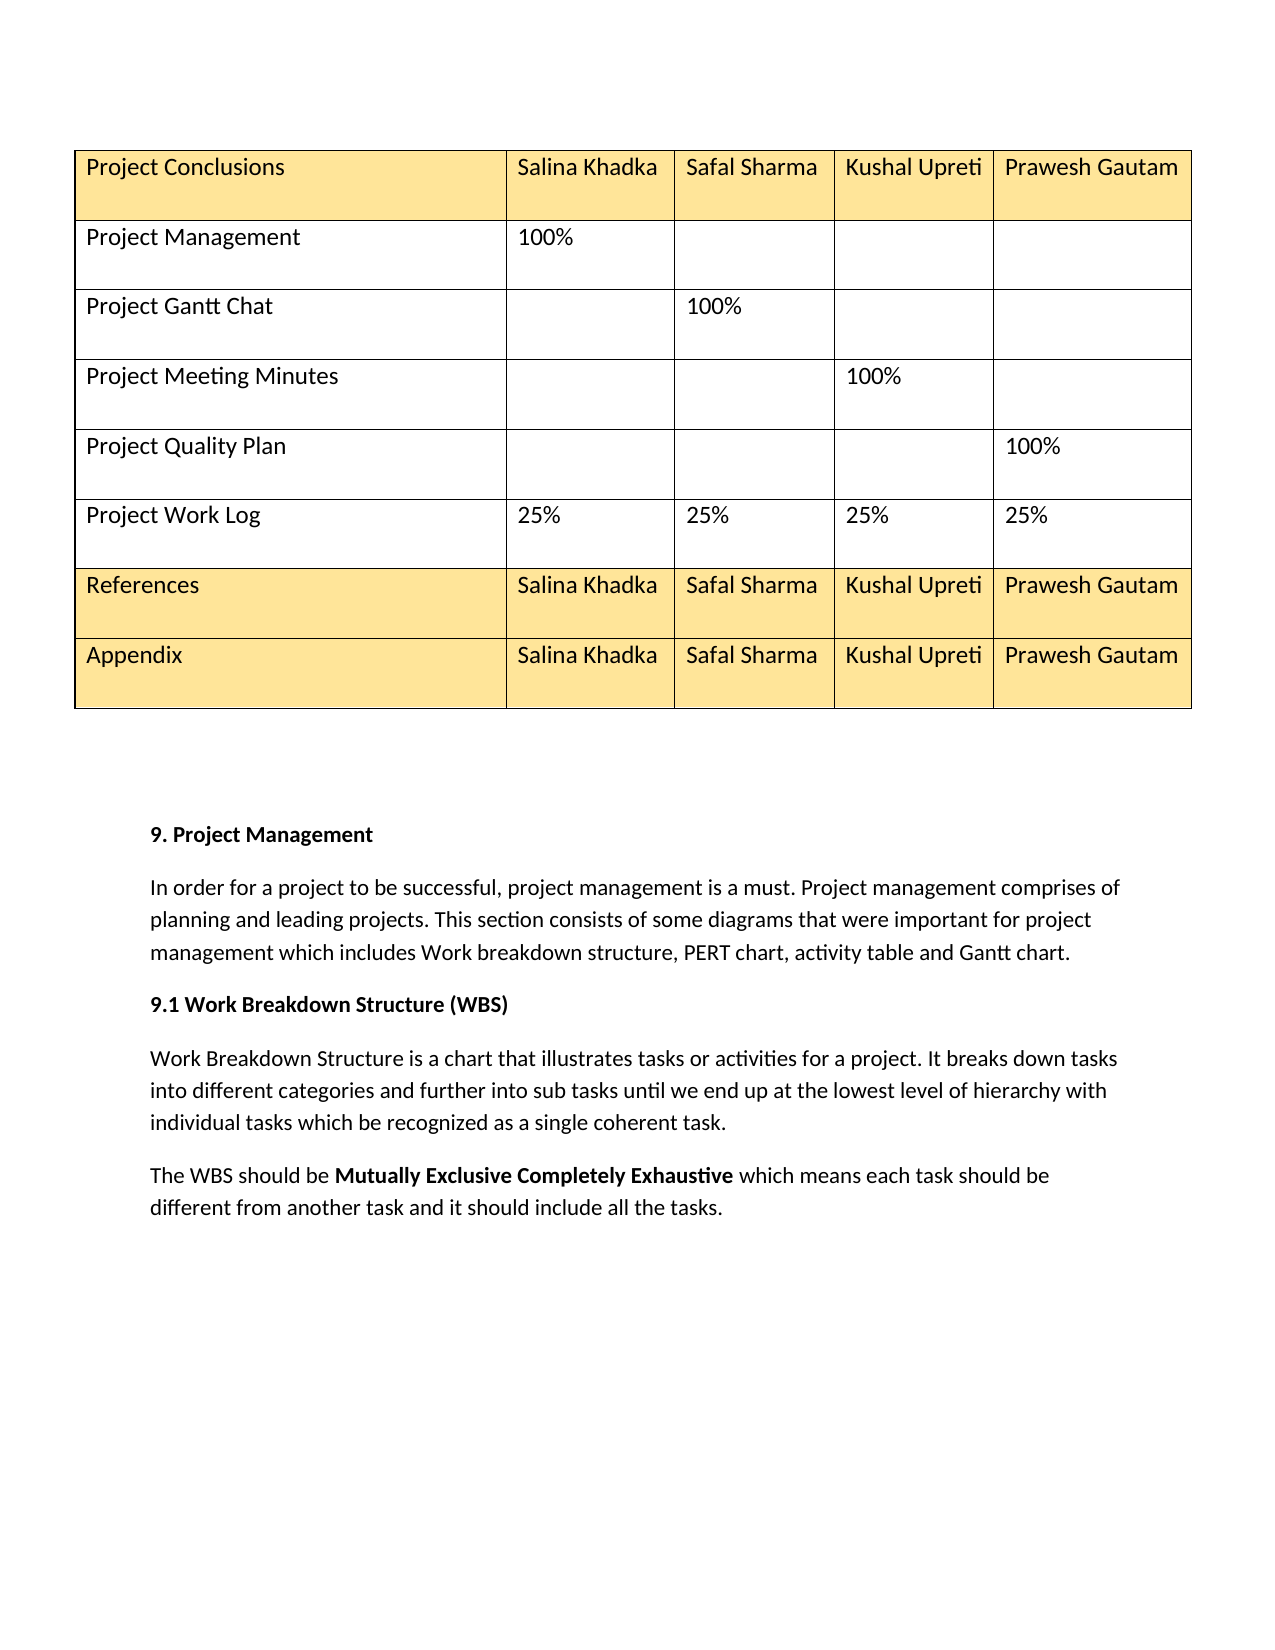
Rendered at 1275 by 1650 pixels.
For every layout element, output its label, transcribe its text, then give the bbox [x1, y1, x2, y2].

table_cell Project Meeting Minutes [76, 360, 506, 429]
table_cell [835, 430, 993, 498]
table_cell 25% [507, 500, 674, 568]
table_cell References [76, 569, 506, 638]
table_cell [675, 430, 834, 498]
text Work Breakdown Structure is a chart that illustrates tasks or activities for a project. It breaks down tasks into different categories and further into sub tasks until we end up at the lowest level of hierarchy with individual tasks which be recognized as a single coherent task. [150, 1044, 1125, 1136]
table_cell Prawesh Gautam [994, 639, 1191, 707]
table_cell Kushal Upreti [835, 639, 993, 707]
table_cell 25% [994, 500, 1191, 568]
table_cell Kushal Upreti [835, 569, 993, 638]
text 9. Project Management [150, 820, 1125, 848]
table_cell Safal Sharma [675, 151, 834, 220]
table_cell Salina Khadka [507, 151, 674, 220]
table_cell 25% [675, 500, 834, 568]
text 9.1 Work Breakdown Structure (WBS) [150, 991, 1125, 1019]
table_cell Safal Sharma [675, 569, 834, 638]
table_cell Salina Khadka [507, 639, 674, 707]
table_cell [994, 221, 1191, 289]
table_cell [994, 360, 1191, 429]
table_cell 100% [675, 290, 834, 359]
table_cell Kushal Upreti [835, 151, 993, 220]
table_cell [507, 430, 674, 498]
table_cell [994, 290, 1191, 359]
table_cell [675, 221, 834, 289]
table_cell [675, 360, 834, 429]
table_cell [507, 360, 674, 429]
table_cell Salina Khadka [507, 569, 674, 638]
table_cell 100% [994, 430, 1191, 498]
table_cell [835, 221, 993, 289]
table_cell Project Work Log [76, 500, 506, 568]
table_cell Project Conclusions [76, 151, 506, 220]
text The WBS should be Mutually Exclusive Completely Exhaustive which means each task should be different from another task and it should include all the tasks. [150, 1161, 1125, 1221]
table_cell Project Management [76, 221, 506, 289]
table_cell 100% [835, 360, 993, 429]
table_cell Prawesh Gautam [994, 151, 1191, 220]
table_cell Prawesh Gautam [994, 569, 1191, 638]
table_cell 25% [835, 500, 993, 568]
text In order for a project to be successful, project management is a must. Project management comprises of planning and leading projects. This section consists of some diagrams that were important for project management which includes Work breakdown structure, PERT chart, activity table and Gantt chart. [150, 873, 1125, 966]
table_cell [835, 290, 993, 359]
table_cell [507, 290, 674, 359]
table_cell Project Gantt Chat [76, 290, 506, 359]
table_cell Project Quality Plan [76, 430, 506, 498]
table_cell 100% [507, 221, 674, 289]
table_cell Appendix [76, 639, 506, 707]
table_cell Safal Sharma [675, 639, 834, 707]
